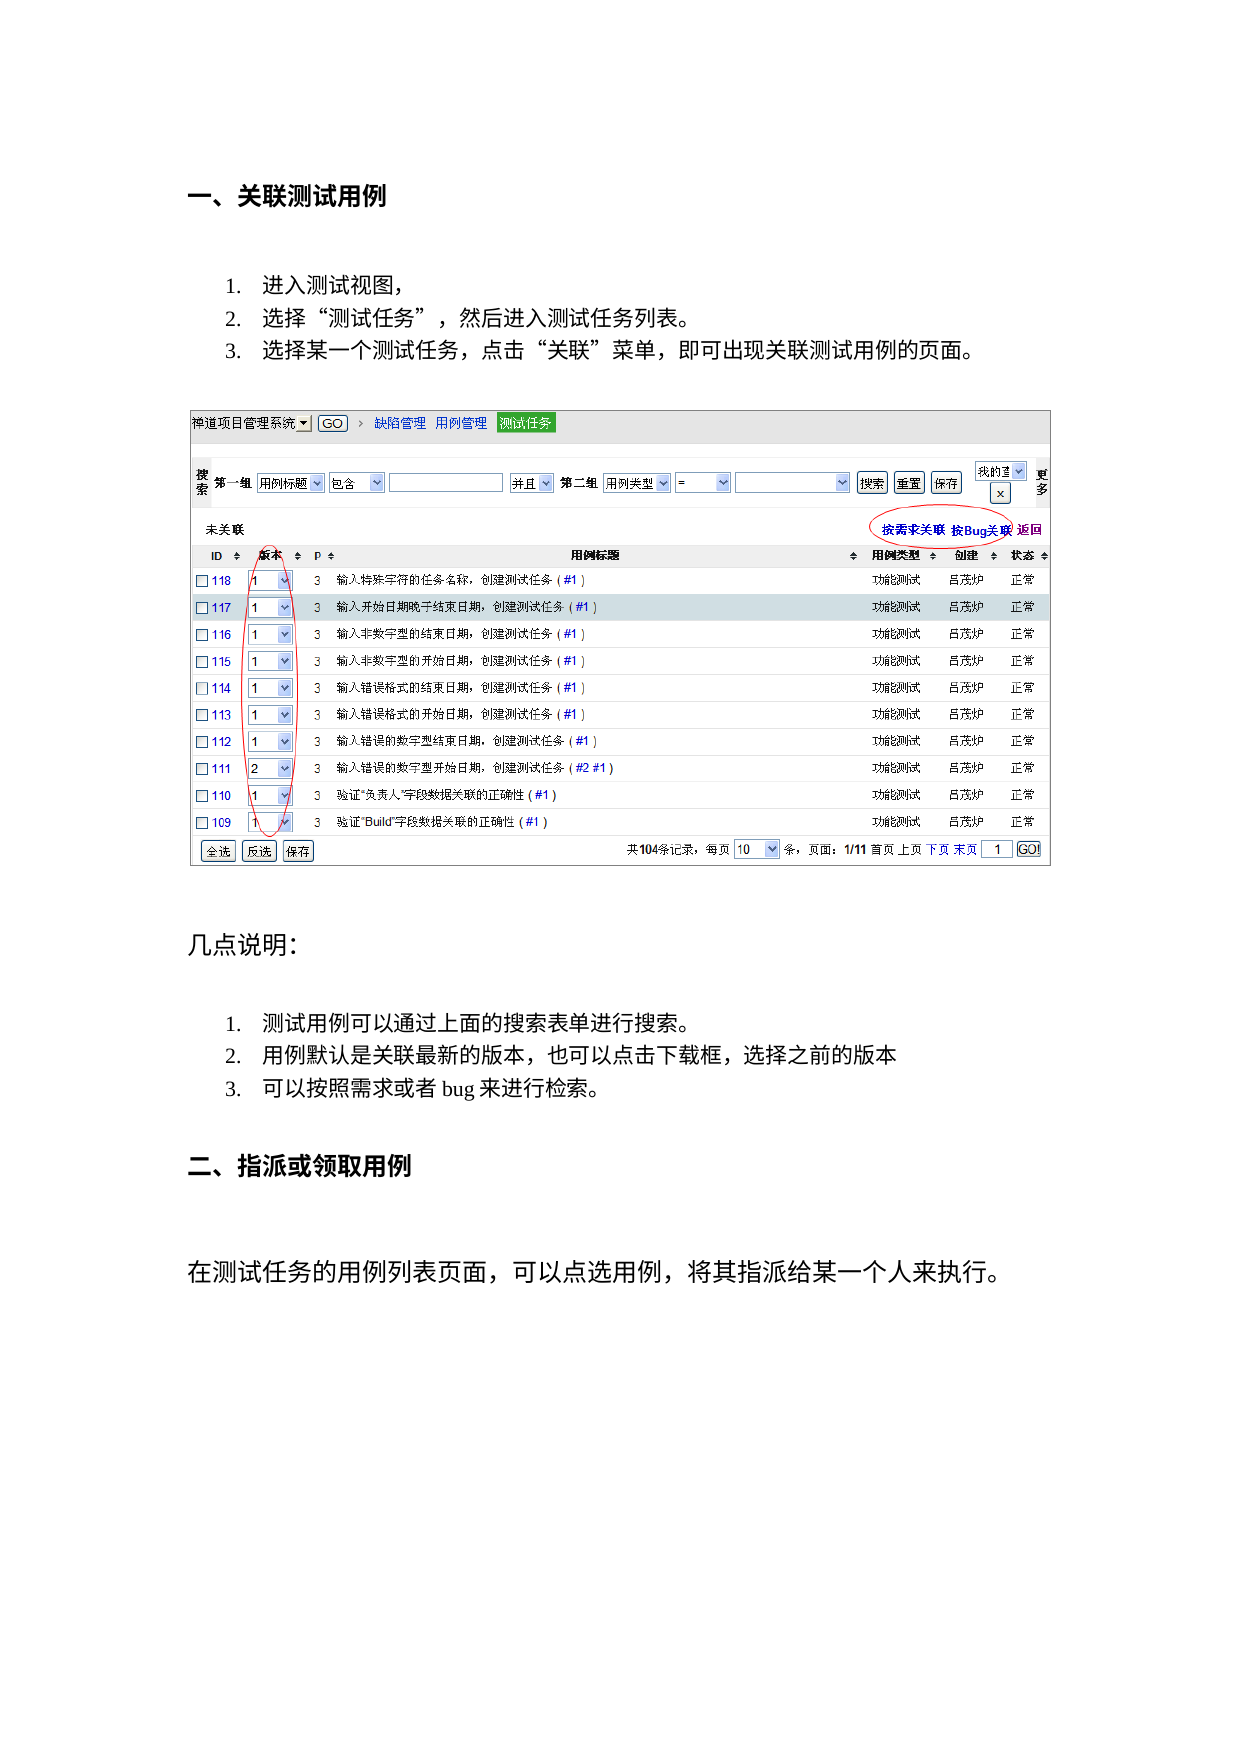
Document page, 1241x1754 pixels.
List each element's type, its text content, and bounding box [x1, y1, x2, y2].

list 可以按照需求或者bug来进行检索。 [225, 1071, 1053, 1103]
list 选择“测试任务”，然后进入测试任务列表。 [225, 301, 1053, 333]
text 几点说明： [187, 911, 1053, 976]
text 在测试任务的用例列表页面，可以点选用例，将其指派给某一个人来执行。 [187, 1238, 1053, 1303]
subtitle 一、关联测试用例 [187, 162, 1053, 227]
list 测试用例可以通过上面的搜索表单进行搜索。 [225, 1006, 1053, 1038]
list 进入测试视图， [225, 268, 1053, 301]
list 选择某一个测试任务，点击“关联”菜单，即可出现关联测试用例的页面。 [225, 333, 1053, 366]
picture [187, 408, 1053, 869]
subtitle 二、指派或领取用例 [187, 1132, 1053, 1197]
list 用例默认是关联最新的版本，也可以点击下载框，选择之前的版本 [225, 1038, 1053, 1071]
